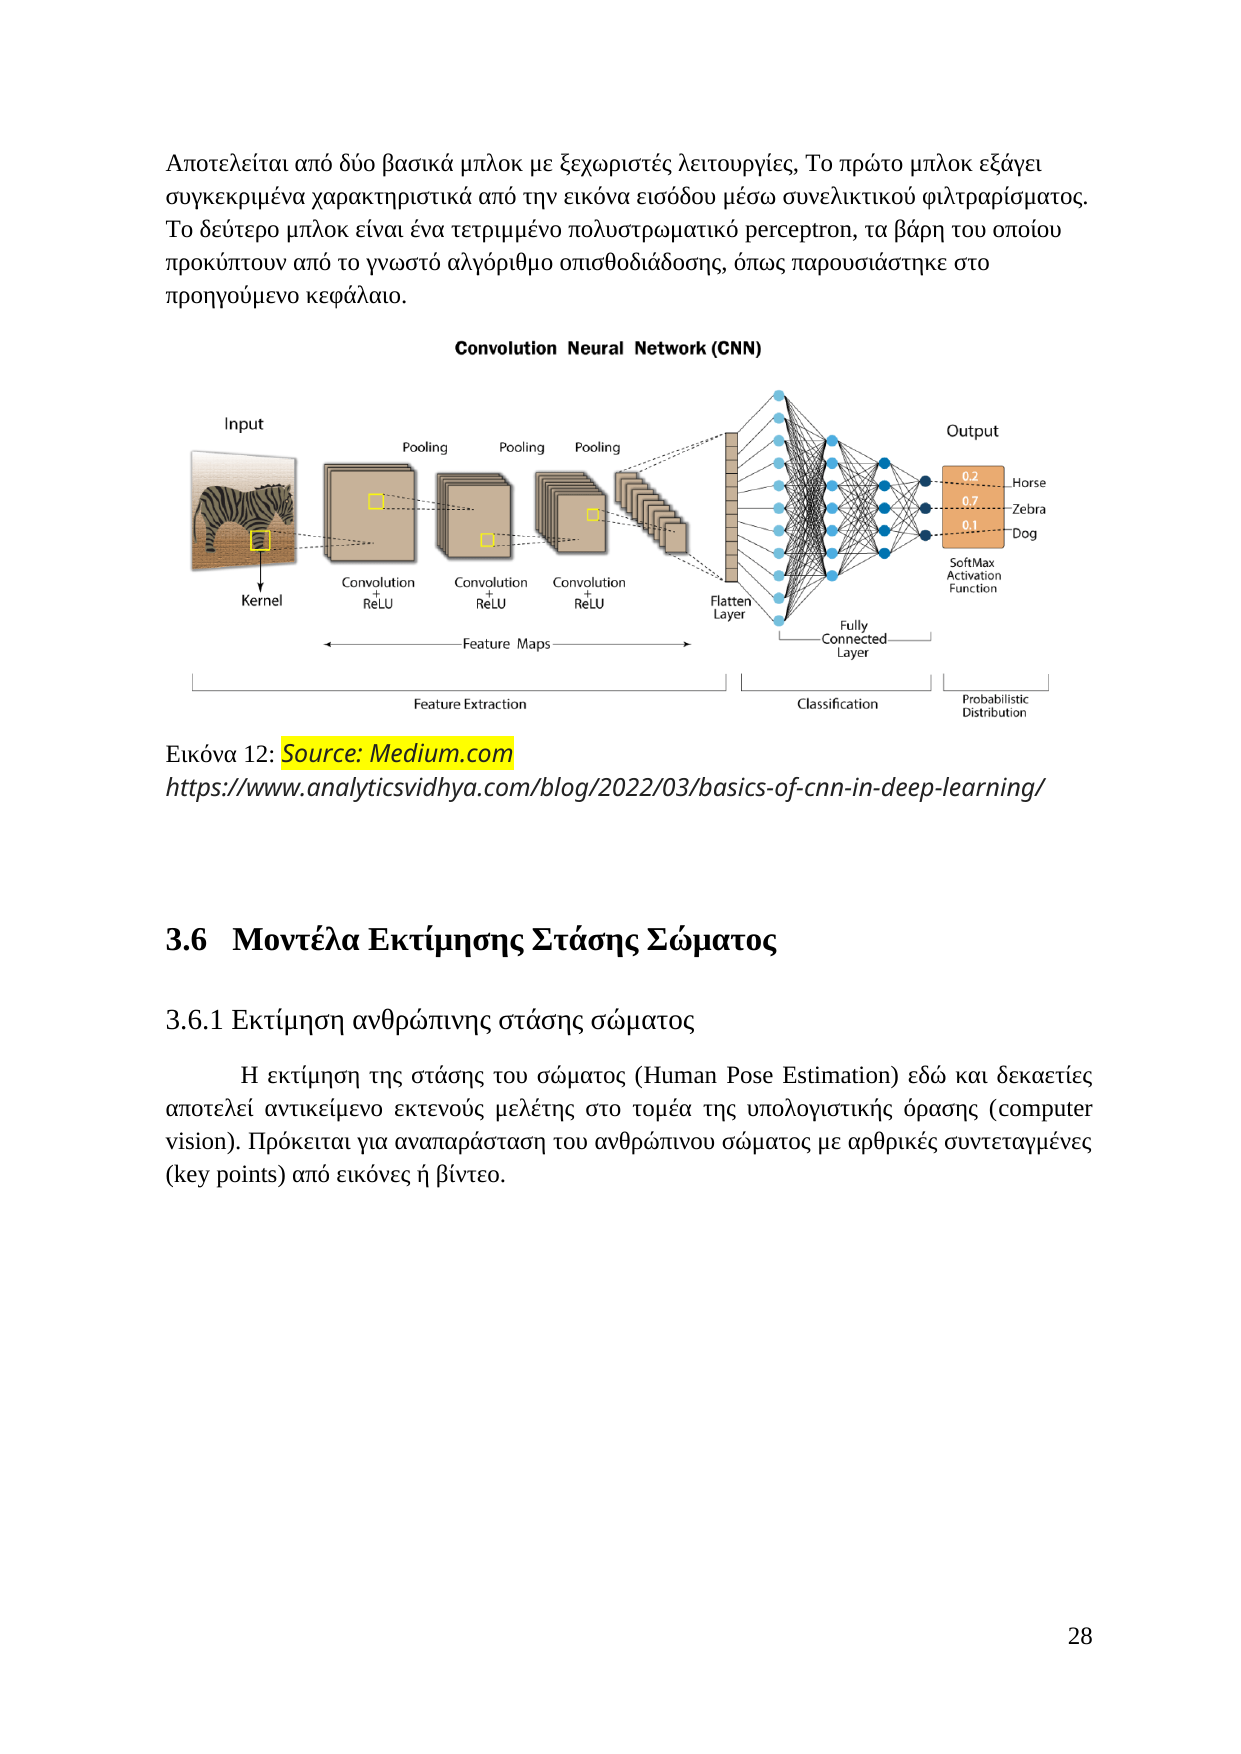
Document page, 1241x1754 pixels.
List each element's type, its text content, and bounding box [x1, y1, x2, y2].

text Το δεύτερο μπλοκ είναι ένα τετριμμένο πολυστρωματικό perceptron, τα βάρη του οποίου προκύπτουν από το γνωστό αλγόριθμο οπισθοδιάδοσης, όπως παρουσιάστηκε στο προηγούμενο κεφάλαιο. [165, 214, 1092, 308]
picture [175, 312, 1065, 732]
subtitle 3.6.1 Εκτίμηση ανθρώπινης στάσης σώματος [165, 1002, 1092, 1035]
text Αποτελείται από δύο βασικά μπλοκ με ξεχωριστές λειτουργίες, Το πρώτο μπλοκ εξάγει συγκεκριμένα χαρακτηριστικά από την εικόνα εισόδου μέσω συνελικτικού φιλτραρίσματος. [165, 148, 1092, 209]
subtitle 3.6 Μοντέλα Εκτίμησης Στάσης Σώματος [165, 919, 1092, 958]
text Η εκτίμηση της στάσης του σώματος (Human Pose Estimation) εδώ και δεκαετίες αποτελεί αντικείμενο εκτενούς μελέτης στο τομέα της υπολογιστικής όρασης (computer vision). Πρόκειται για αναπαράσταση του ανθρώπινου σώματος με αρθρικές συντεταγμένες (key points) από εικόνες ή βίντεο. [165, 1060, 1092, 1188]
